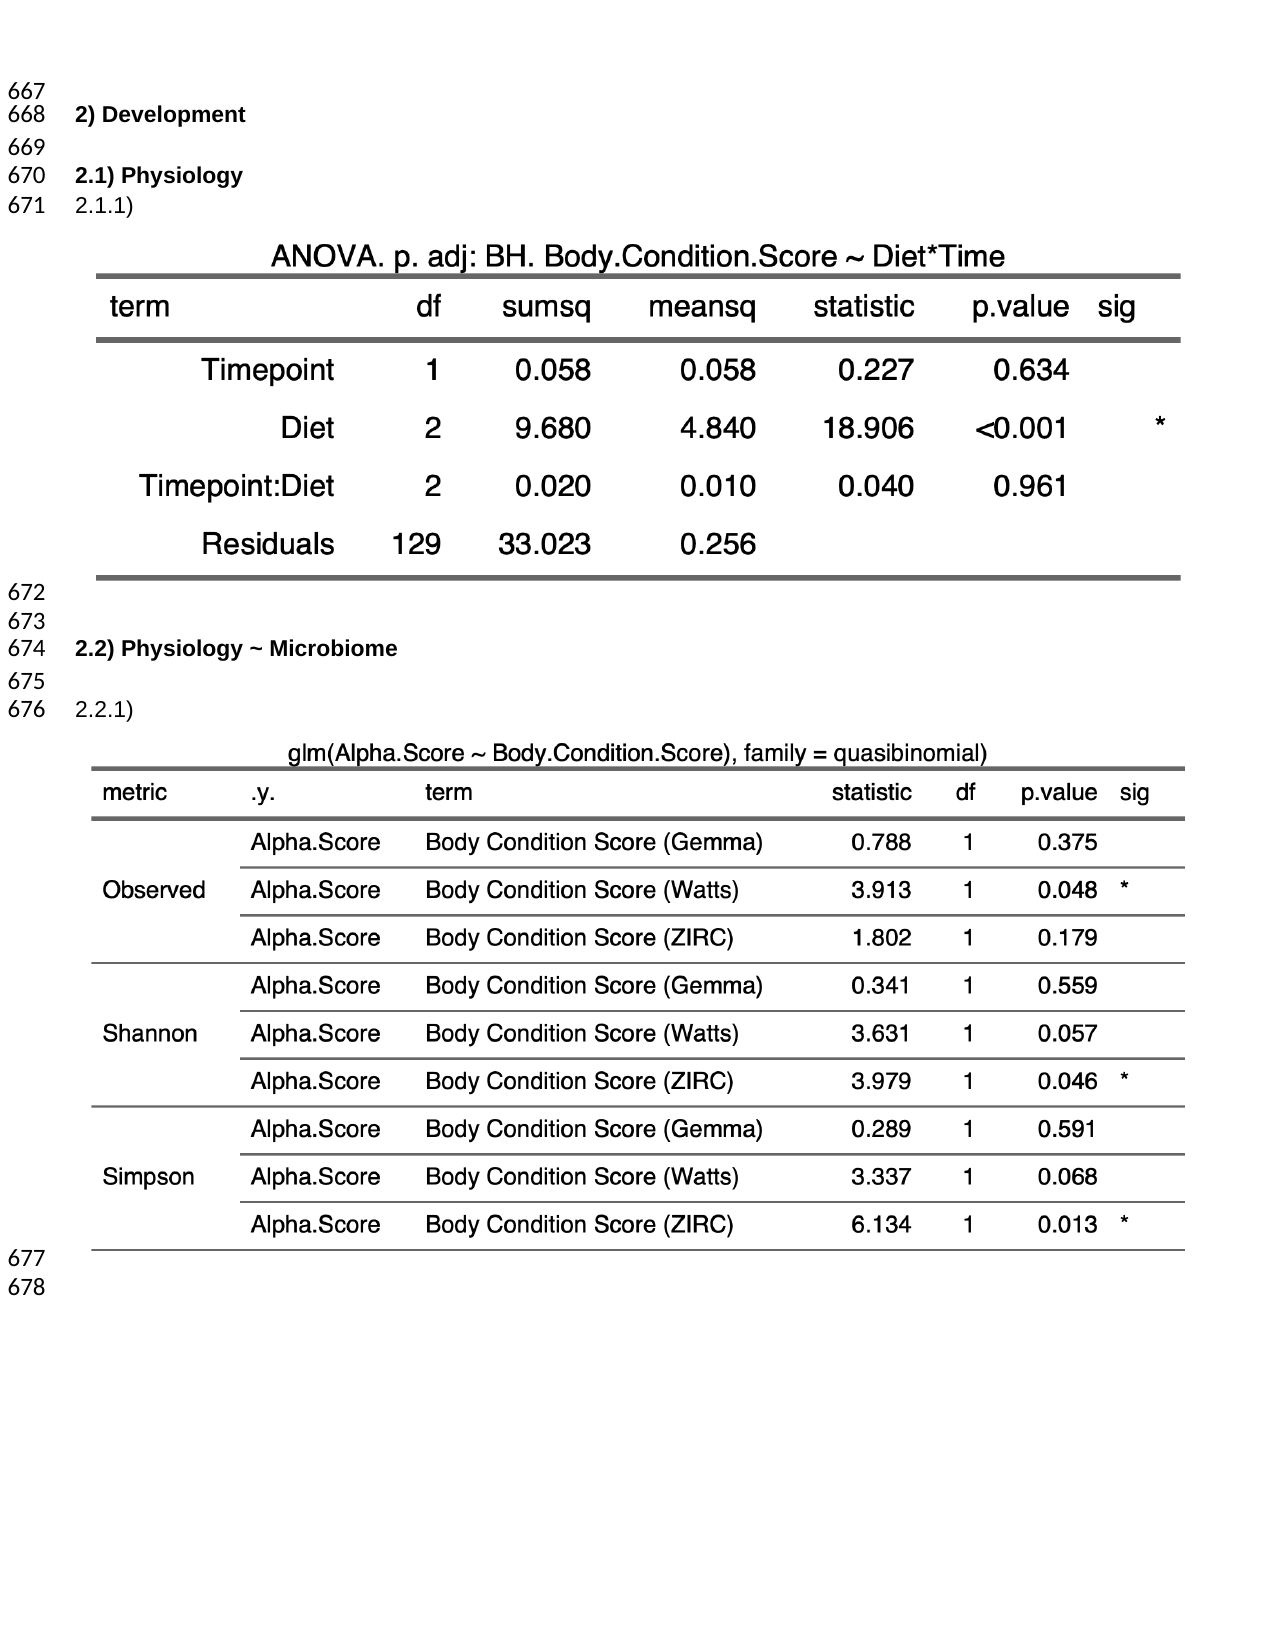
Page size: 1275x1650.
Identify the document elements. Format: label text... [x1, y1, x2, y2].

text 2.2) Physiology ~ Microbiome [75, 635, 1200, 661]
text 2.1.1) [75, 192, 1200, 222]
text 2) Development [75, 101, 1200, 128]
picture [75, 726, 1200, 1267]
text 2.1) Physiology [75, 162, 1200, 188]
text 2.2.1) [75, 696, 1200, 726]
picture [75, 222, 1200, 601]
